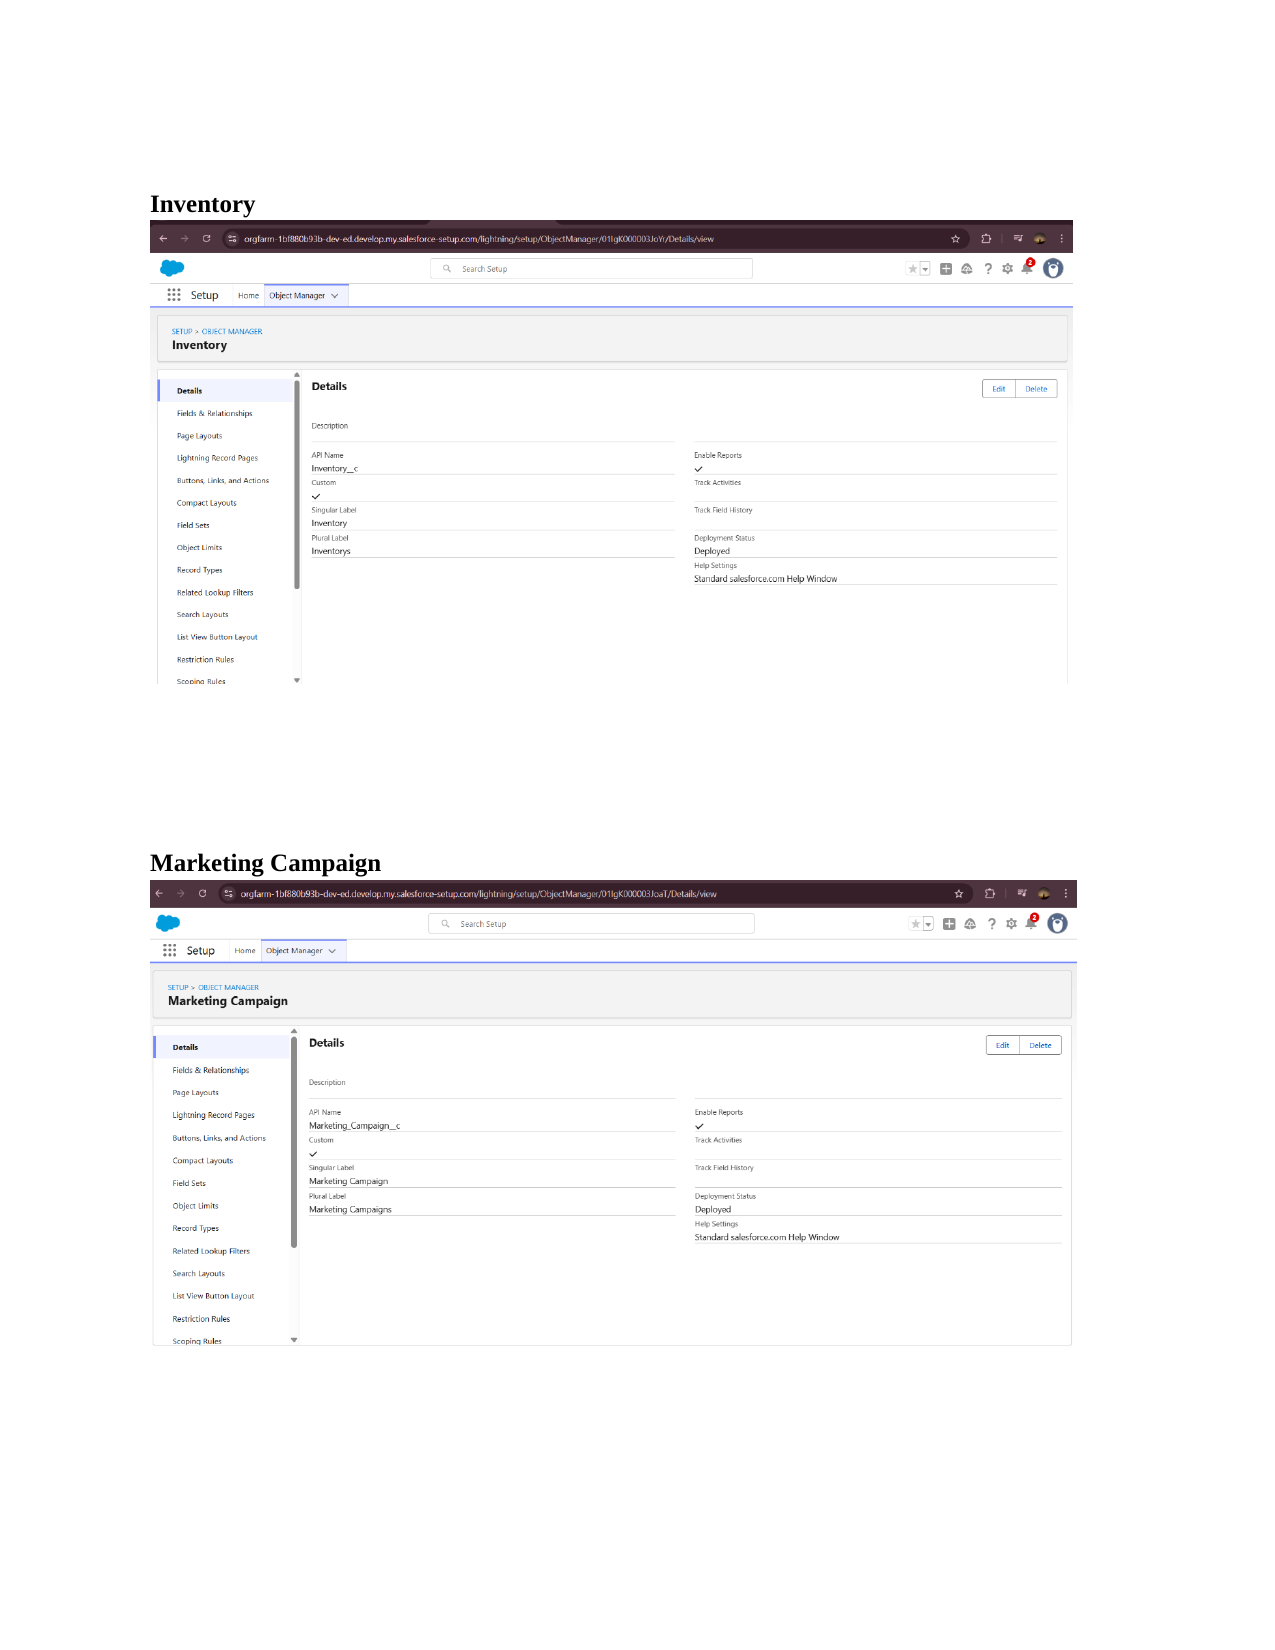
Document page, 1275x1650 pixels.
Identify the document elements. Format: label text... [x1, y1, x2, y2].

text Marketing Campaign [150, 848, 1125, 877]
picture [150, 220, 1073, 684]
picture [150, 880, 1077, 1348]
text Inventory [150, 189, 1125, 217]
